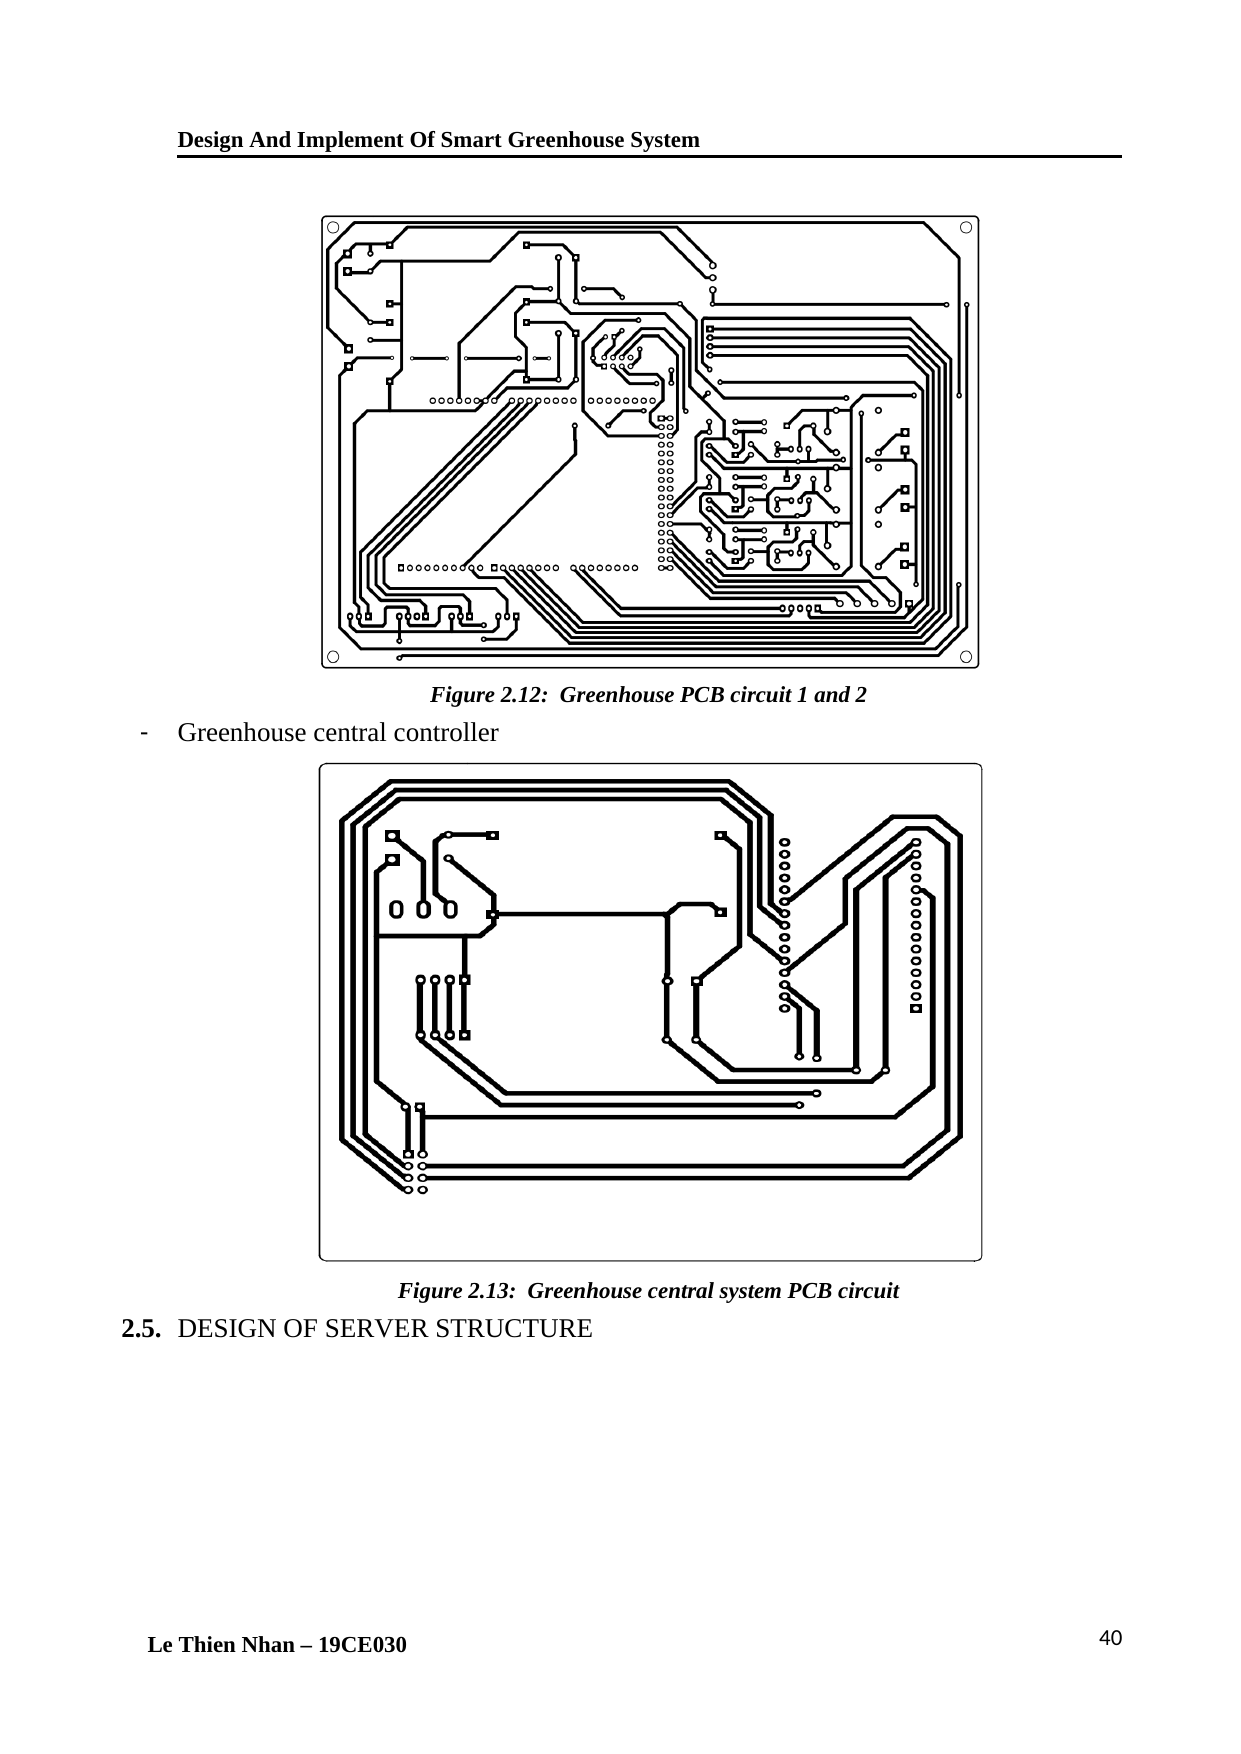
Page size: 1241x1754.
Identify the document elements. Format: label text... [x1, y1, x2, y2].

list Greenhouse central controller [140, 715, 1122, 748]
text Figure 2.13: Greenhouse central system PCB circuit [177, 1277, 1122, 1304]
list DESIGN OF SERVER STRUCTURE [121, 1312, 1122, 1343]
text Figure 2.12: Greenhouse PCB circuit 1 and 2 [177, 681, 1122, 707]
picture [318, 212, 981, 670]
picture [310, 757, 989, 1266]
